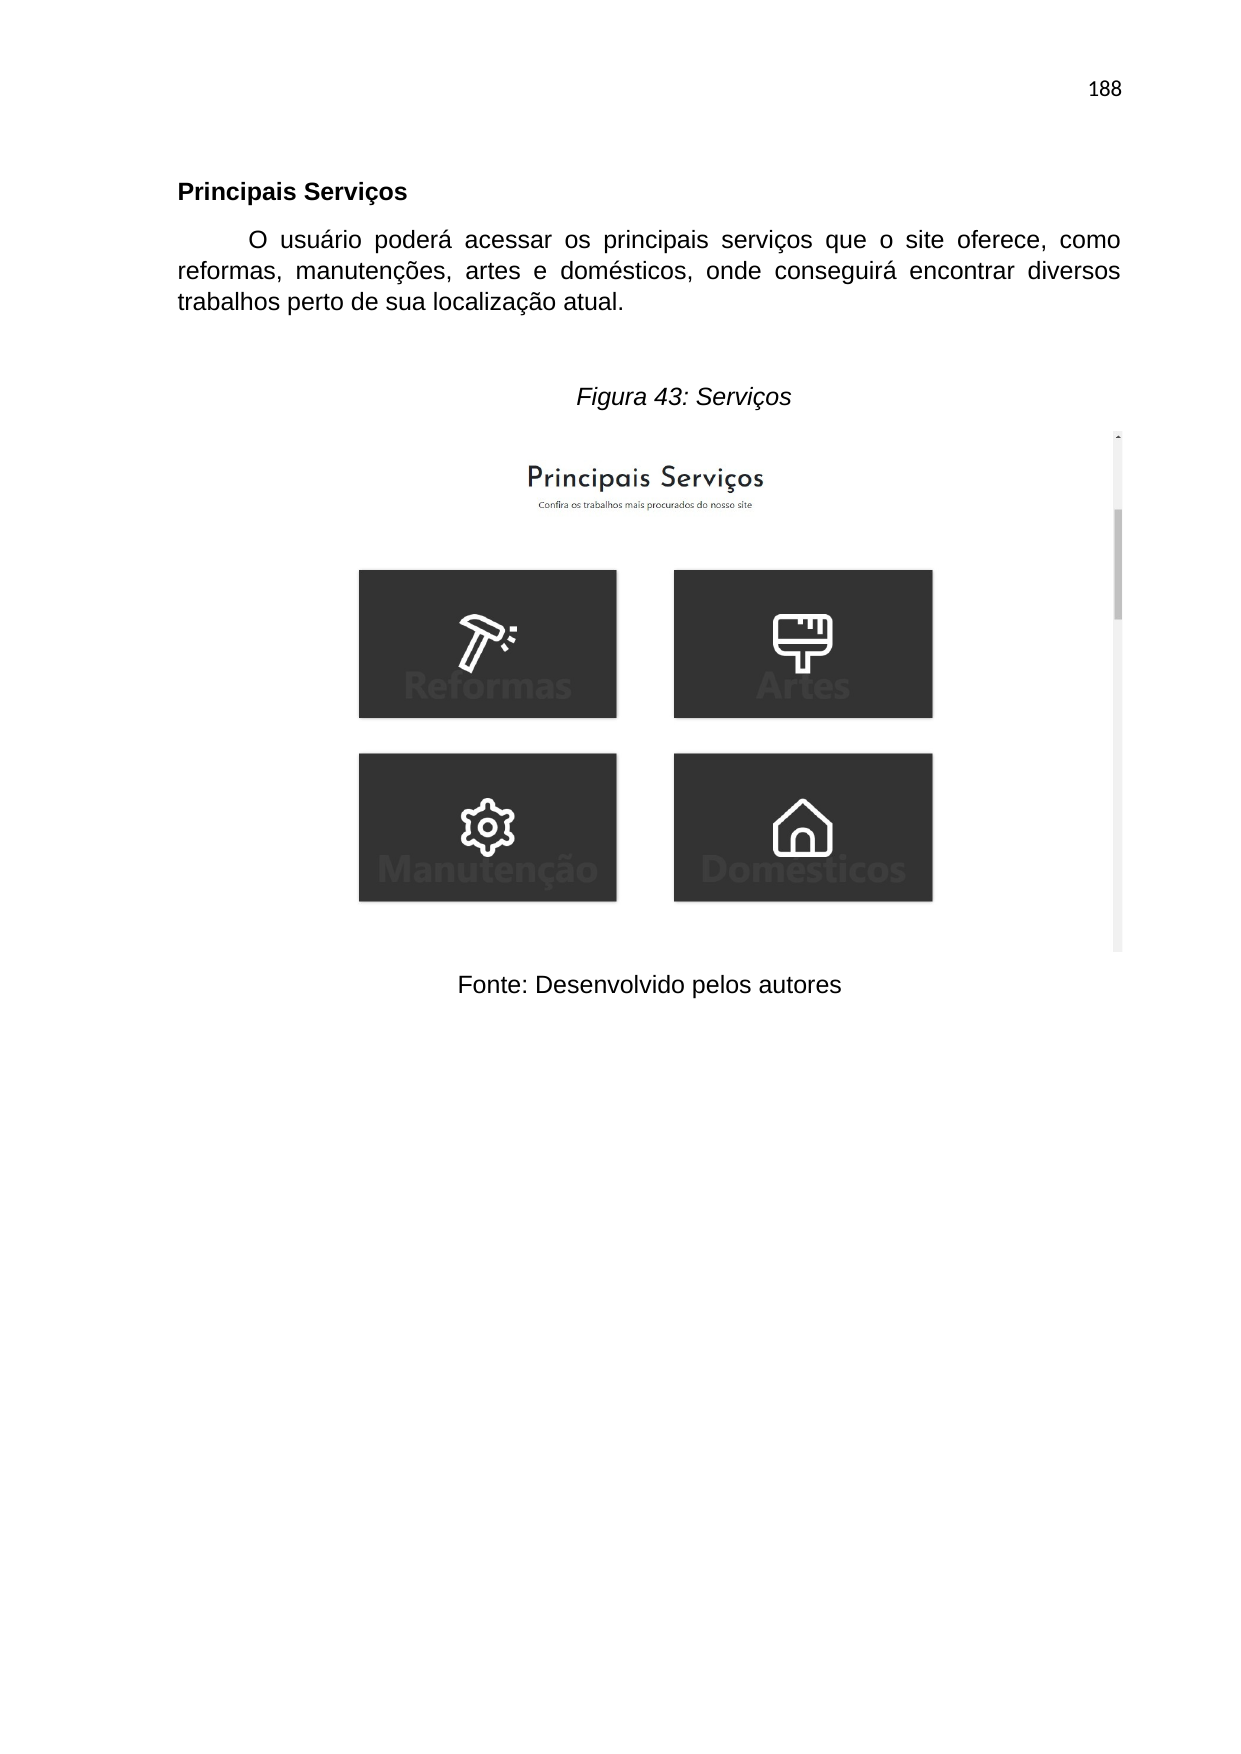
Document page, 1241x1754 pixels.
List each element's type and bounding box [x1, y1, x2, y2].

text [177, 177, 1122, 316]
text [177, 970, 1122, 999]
picture [177, 431, 1123, 952]
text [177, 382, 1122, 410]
